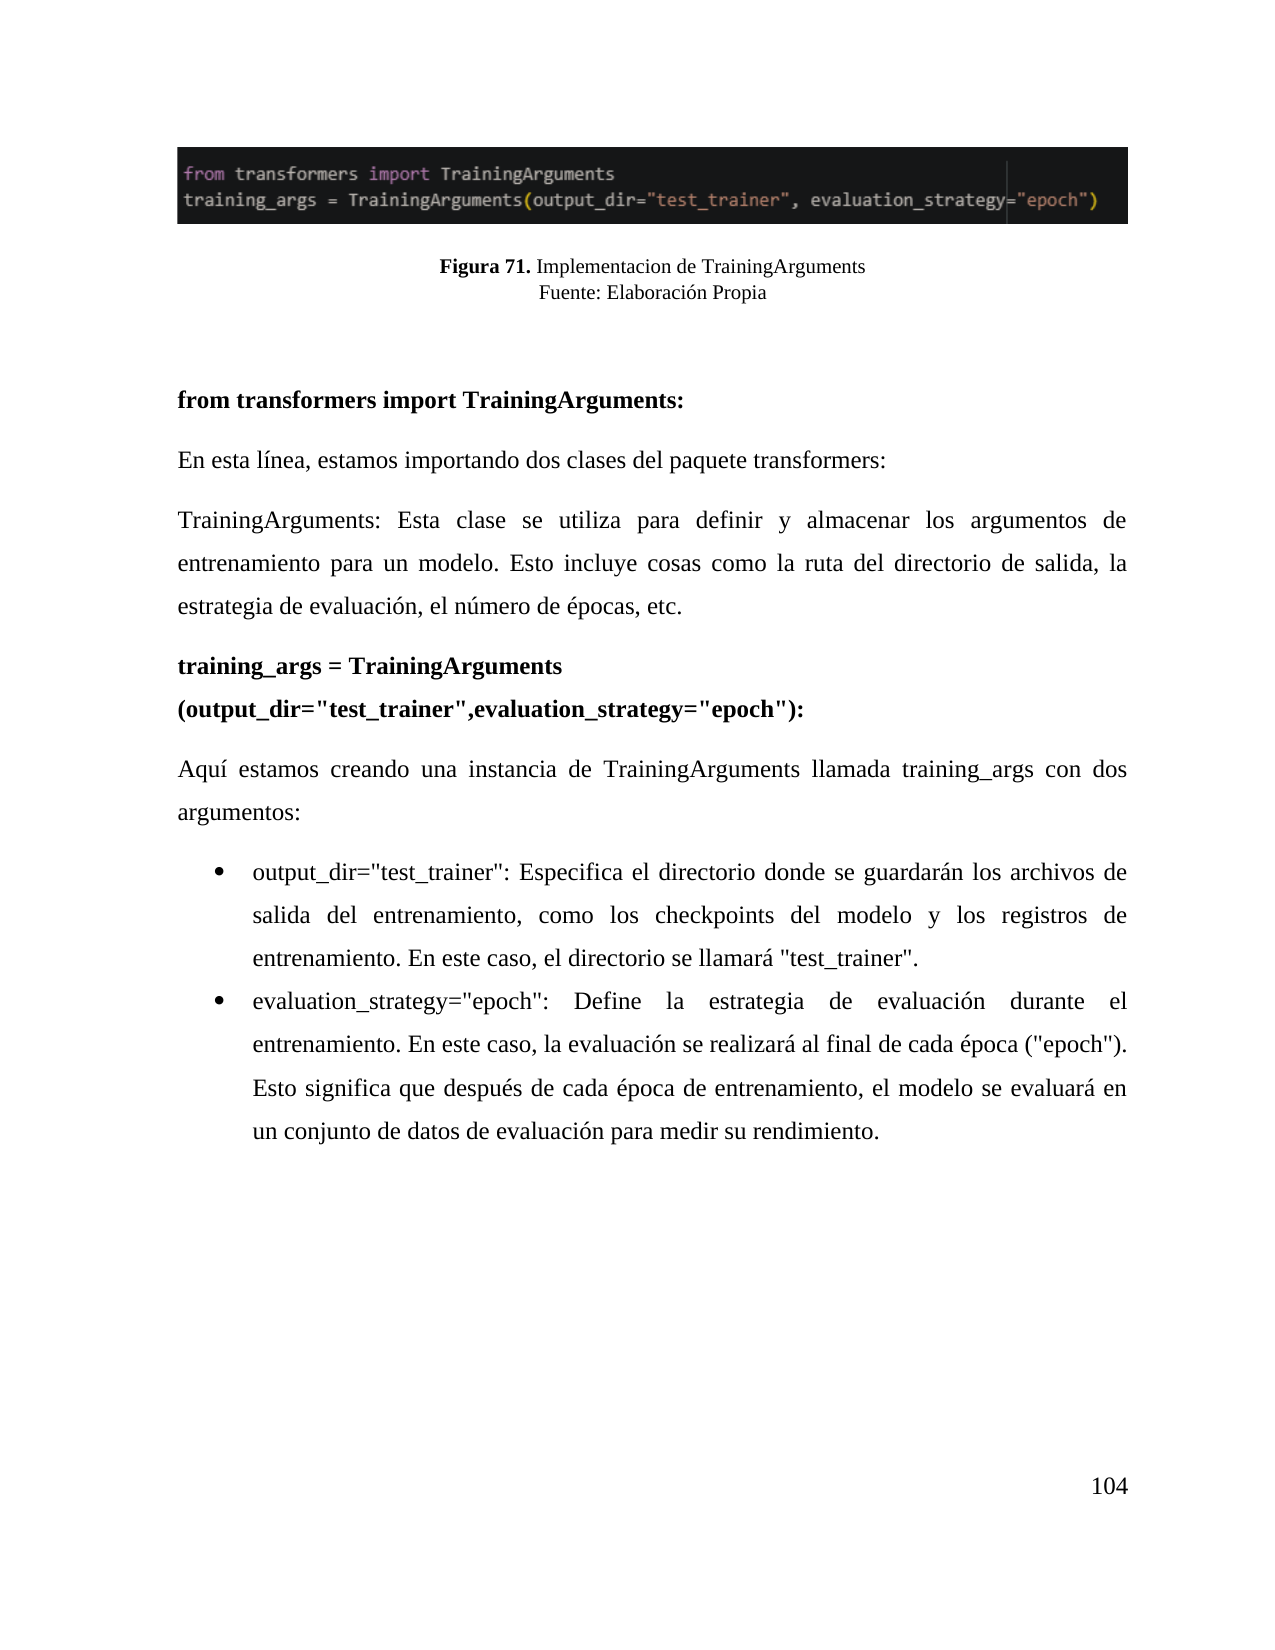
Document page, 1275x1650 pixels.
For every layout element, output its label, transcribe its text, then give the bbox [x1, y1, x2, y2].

text training_args = TrainingArguments (output_dir="test_trainer",evaluation_strategy="epoch"): [177, 651, 1128, 723]
text Figura 71. Implementacion de TrainingArguments [177, 254, 1128, 278]
picture [177, 147, 1128, 224]
text Aquí estamos creando una instancia de TrainingArguments llamada training_args con dos argumentos: [177, 754, 1128, 826]
text from transformers import TrainingArguments: [177, 386, 1128, 414]
list output_dir="test_trainer": Especifica el directorio donde se guardarán los archivos de salida del entrenamiento, como los checkpoints del modelo y los registros de entrenamiento. En este caso, el directorio se llamará "test_trainer". [215, 857, 1128, 972]
text En esta línea, estamos importando dos clases del paquete transformers: [177, 445, 1128, 474]
text Fuente: Elaboración Propia [177, 280, 1128, 304]
list evaluation_strategy="epoch": Define la estrategia de evaluación durante el entrenamiento. En este caso, la evaluación se realizará al final de cada época ("epoch"). Esto significa que después de cada época de entrenamiento, el modelo se evaluará en un conjunto de datos de evaluación para medir su rendimiento. [215, 986, 1128, 1144]
text TrainingArguments: Esta clase se utiliza para definir y almacenar los argumentos de entrenamiento para un modelo. Esto incluye cosas como la ruta del directorio de salida, la estrategia de evaluación, el número de épocas, etc. [177, 505, 1128, 620]
